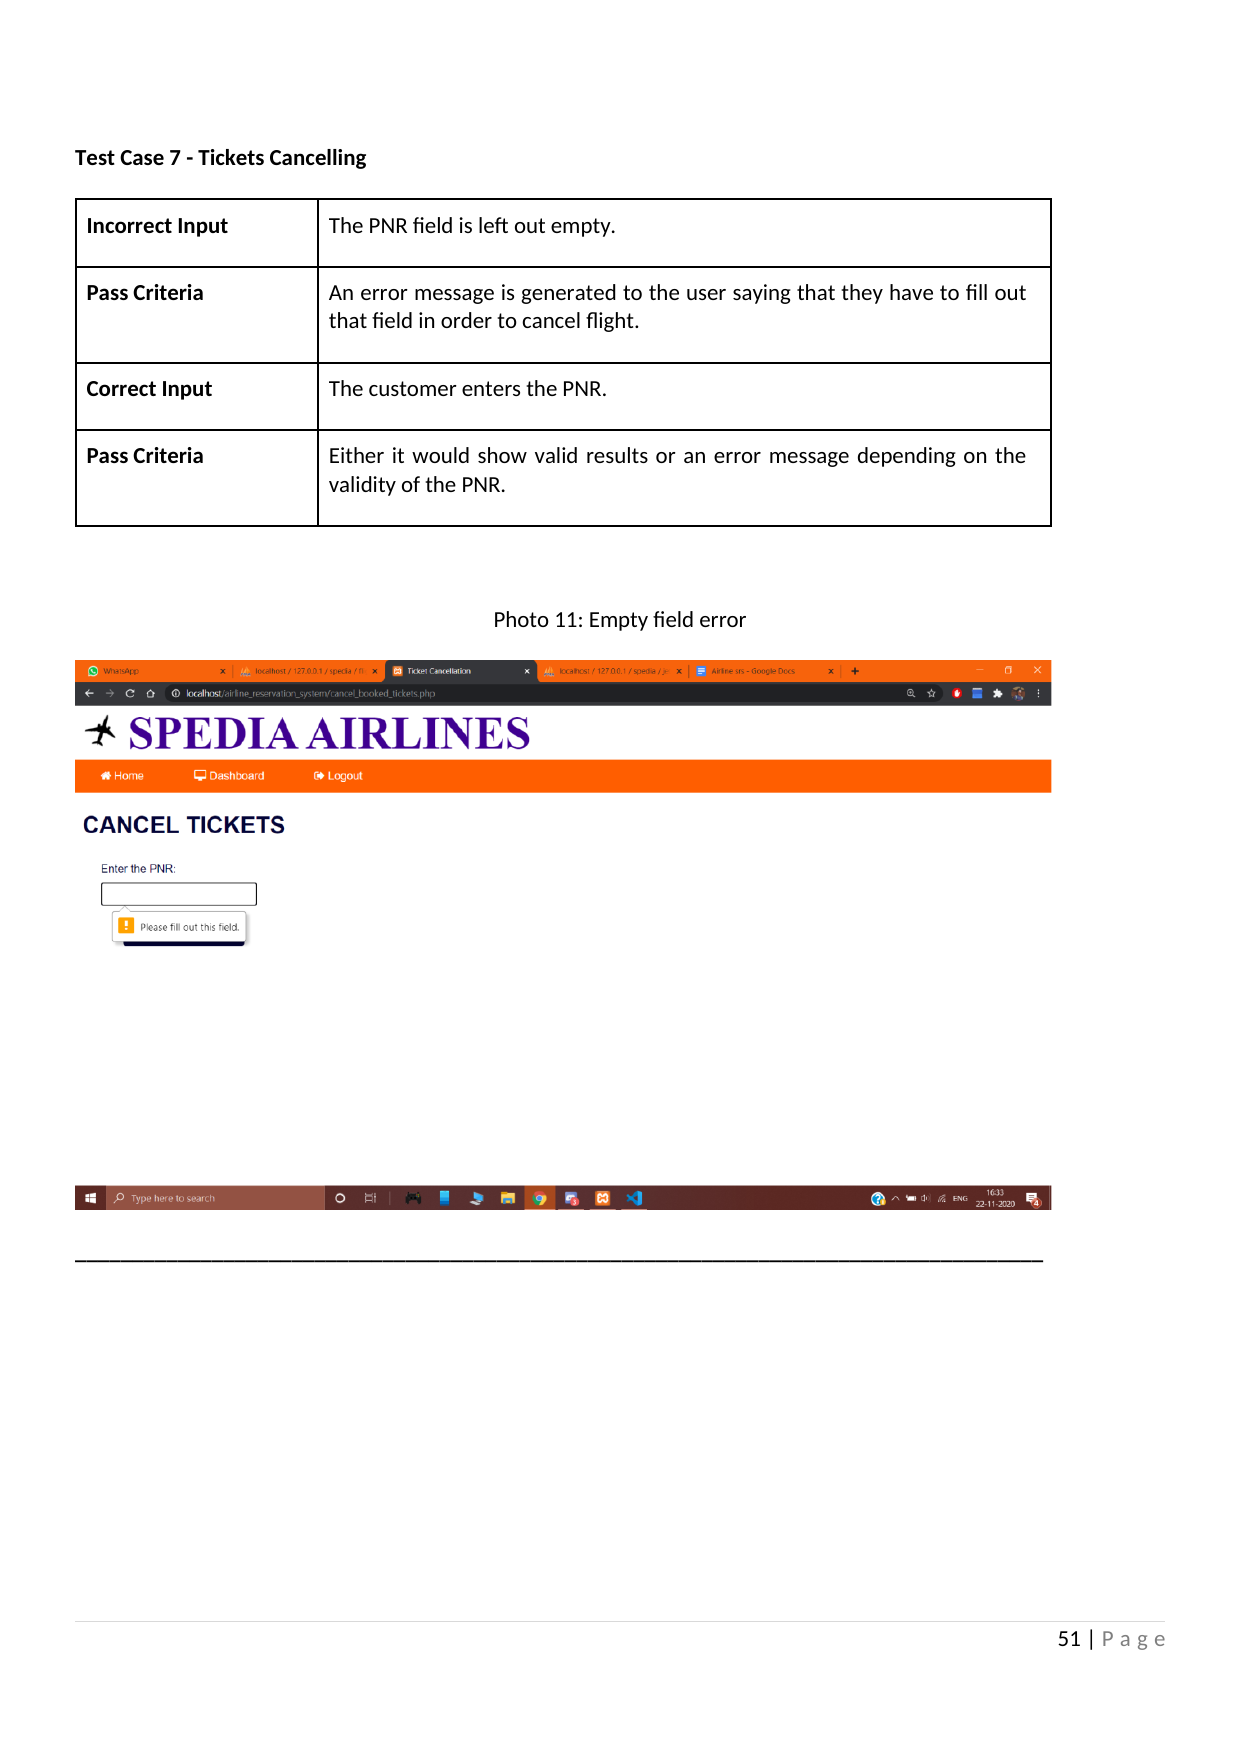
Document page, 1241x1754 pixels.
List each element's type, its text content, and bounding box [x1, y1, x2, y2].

table_cell Pass Criteria [77, 268, 317, 362]
text Test Case 7 - Tickets Cancelling [75, 143, 1165, 171]
table_cell Either it would show valid results or an error message depending on the validity of the PNR. [319, 431, 1050, 525]
table_cell Pass Criteria [77, 431, 317, 525]
text _____________________________________________________________________________________ [75, 1237, 1165, 1265]
table_cell Correct Input [77, 364, 317, 429]
text Photo 11: Empty field error [75, 605, 1165, 633]
table_header Incorrect Input [77, 200, 317, 266]
picture [75, 660, 1052, 1210]
table_cell The customer enters the PNR. [319, 364, 1050, 429]
table_cell An error message is generated to the user saying that they have to fill out that field in order to cancel flight. [319, 268, 1050, 362]
table_header The PNR field is left out empty. [319, 200, 1050, 266]
